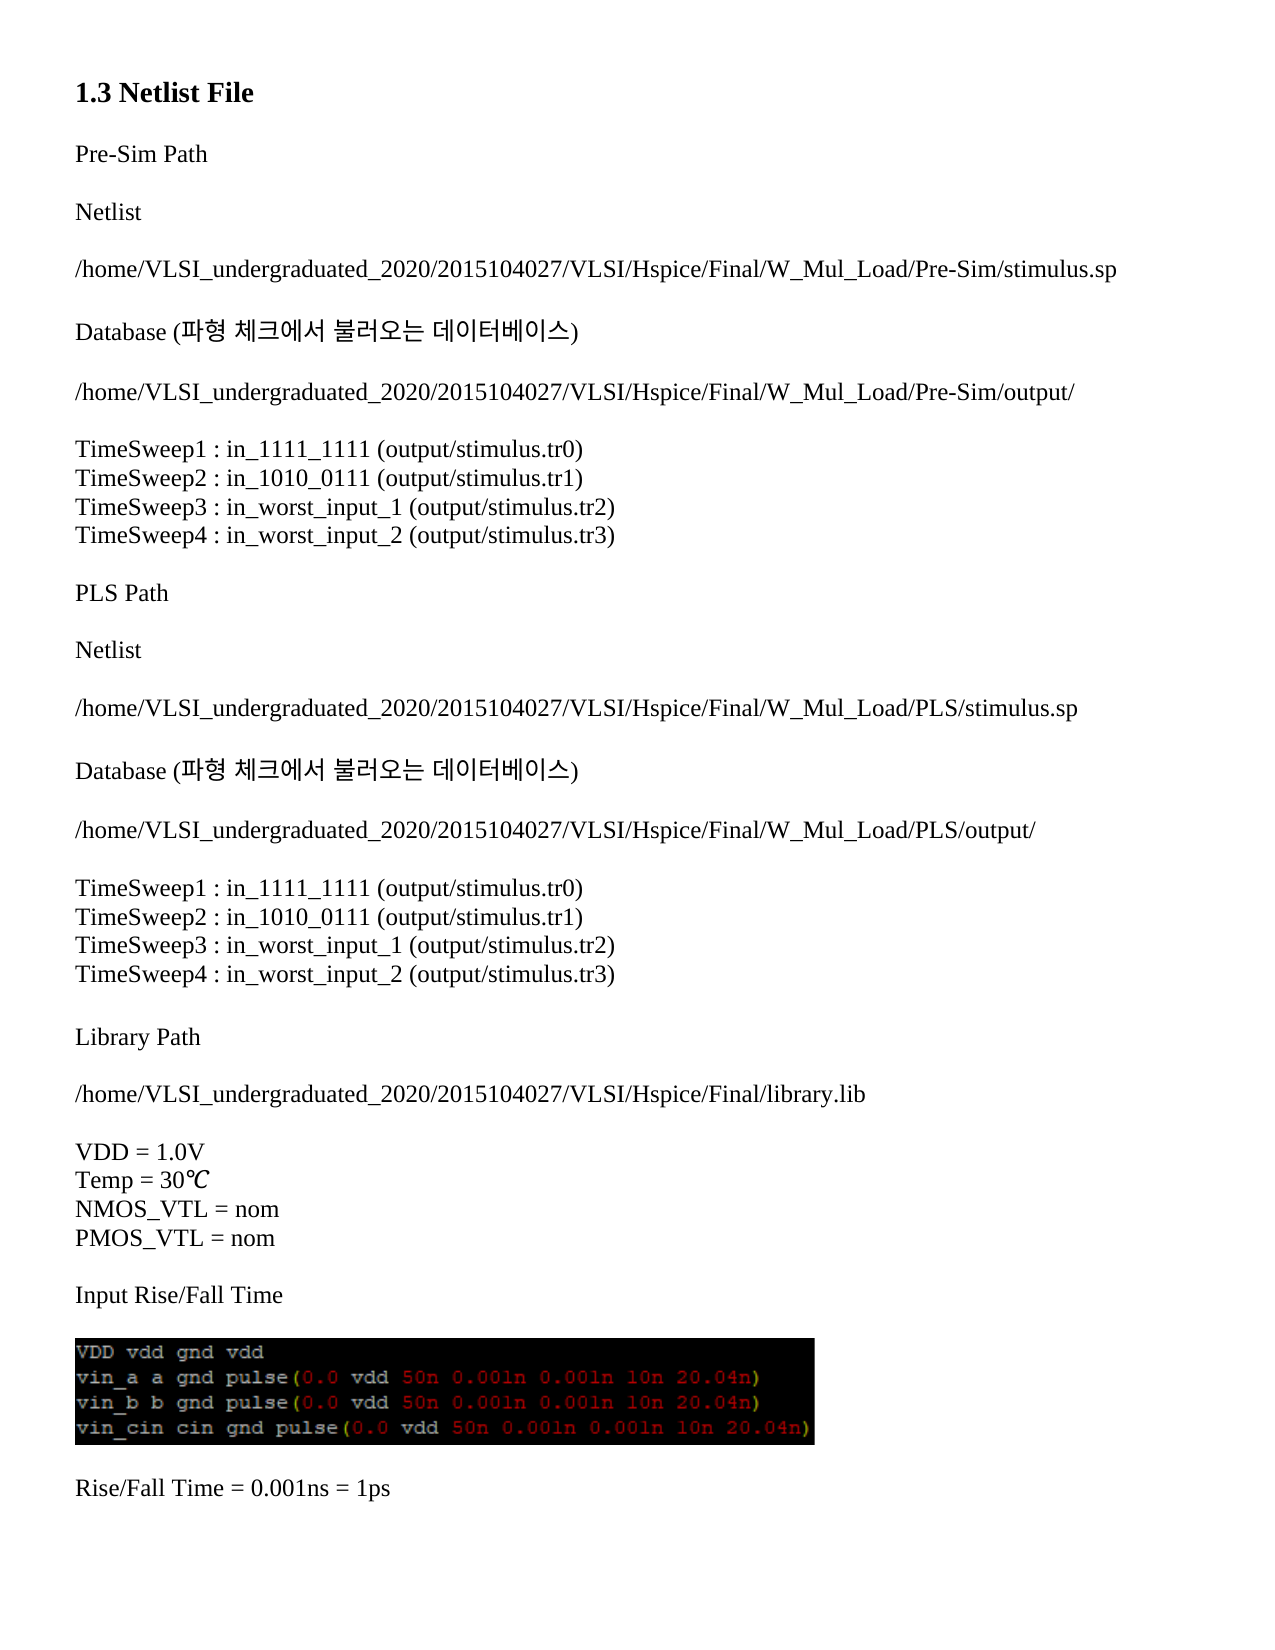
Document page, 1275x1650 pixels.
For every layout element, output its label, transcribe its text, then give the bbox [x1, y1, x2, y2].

text TimeSweep1 : in_1111_1111 (output/stimulus.tr0) [75, 873, 1200, 902]
text TimeSweep3 : in_worst_input_1 (output/stimulus.tr2) [75, 492, 1200, 520]
text Netlist [75, 197, 1200, 225]
text /home/VLSI_undergraduated_2020/2015104027/VLSI/Hspice/Final/W_Mul_Load/Pre-Sim/stimulus.sp [75, 254, 1200, 283]
text PLS Path [75, 578, 1200, 607]
text TimeSweep1 : in_1111_1111 (output/stimulus.tr0) [75, 434, 1200, 463]
text Temp = 30 [75, 1166, 1200, 1194]
subtitle 1.3 Netlist File [75, 75, 1200, 108]
text Netlist [75, 635, 1200, 664]
text Rise/Fall Time = 0.001ns = 1ps [75, 1473, 1200, 1502]
picture [75, 1338, 815, 1445]
text VDD = 1.0V [75, 1137, 1200, 1166]
text Library Path [75, 1022, 1200, 1051]
text PMOS_VTL = nom [75, 1223, 1200, 1252]
text TimeSweep2 : in_1010_0111 (output/stimulus.tr1) [75, 902, 1200, 930]
text /home/VLSI_undergraduated_2020/2015104027/VLSI/Hspice/Final/W_Mul_Load/PLS/output/ [75, 815, 1200, 844]
text TimeSweep4 : in_worst_input_2 (output/stimulus.tr3) [75, 520, 1200, 549]
text Database (파형 체크에서 불러오는 데이터베이스) [75, 750, 1200, 787]
text Input Rise/Fall Time [75, 1281, 1200, 1309]
text NMOS_VTL = nom [75, 1194, 1200, 1223]
text TimeSweep4 : in_worst_input_2 (output/stimulus.tr3) [75, 959, 1200, 988]
text Database (파형 체크에서 불러오는 데이터베이스) [75, 312, 1200, 348]
text TimeSweep3 : in_worst_input_1 (output/stimulus.tr2) [75, 930, 1200, 959]
text /home/VLSI_undergraduated_2020/2015104027/VLSI/Hspice/Final/W_Mul_Load/PLS/stimulus.sp [75, 693, 1200, 722]
text Pre-Sim Path [75, 139, 1200, 168]
text TimeSweep2 : in_1010_0111 (output/stimulus.tr1) [75, 463, 1200, 492]
text /home/VLSI_undergraduated_2020/2015104027/VLSI/Hspice/Final/W_Mul_Load/Pre-Sim/output/ [75, 377, 1200, 405]
text /home/VLSI_undergraduated_2020/2015104027/VLSI/Hspice/Final/library.lib [75, 1079, 1200, 1108]
